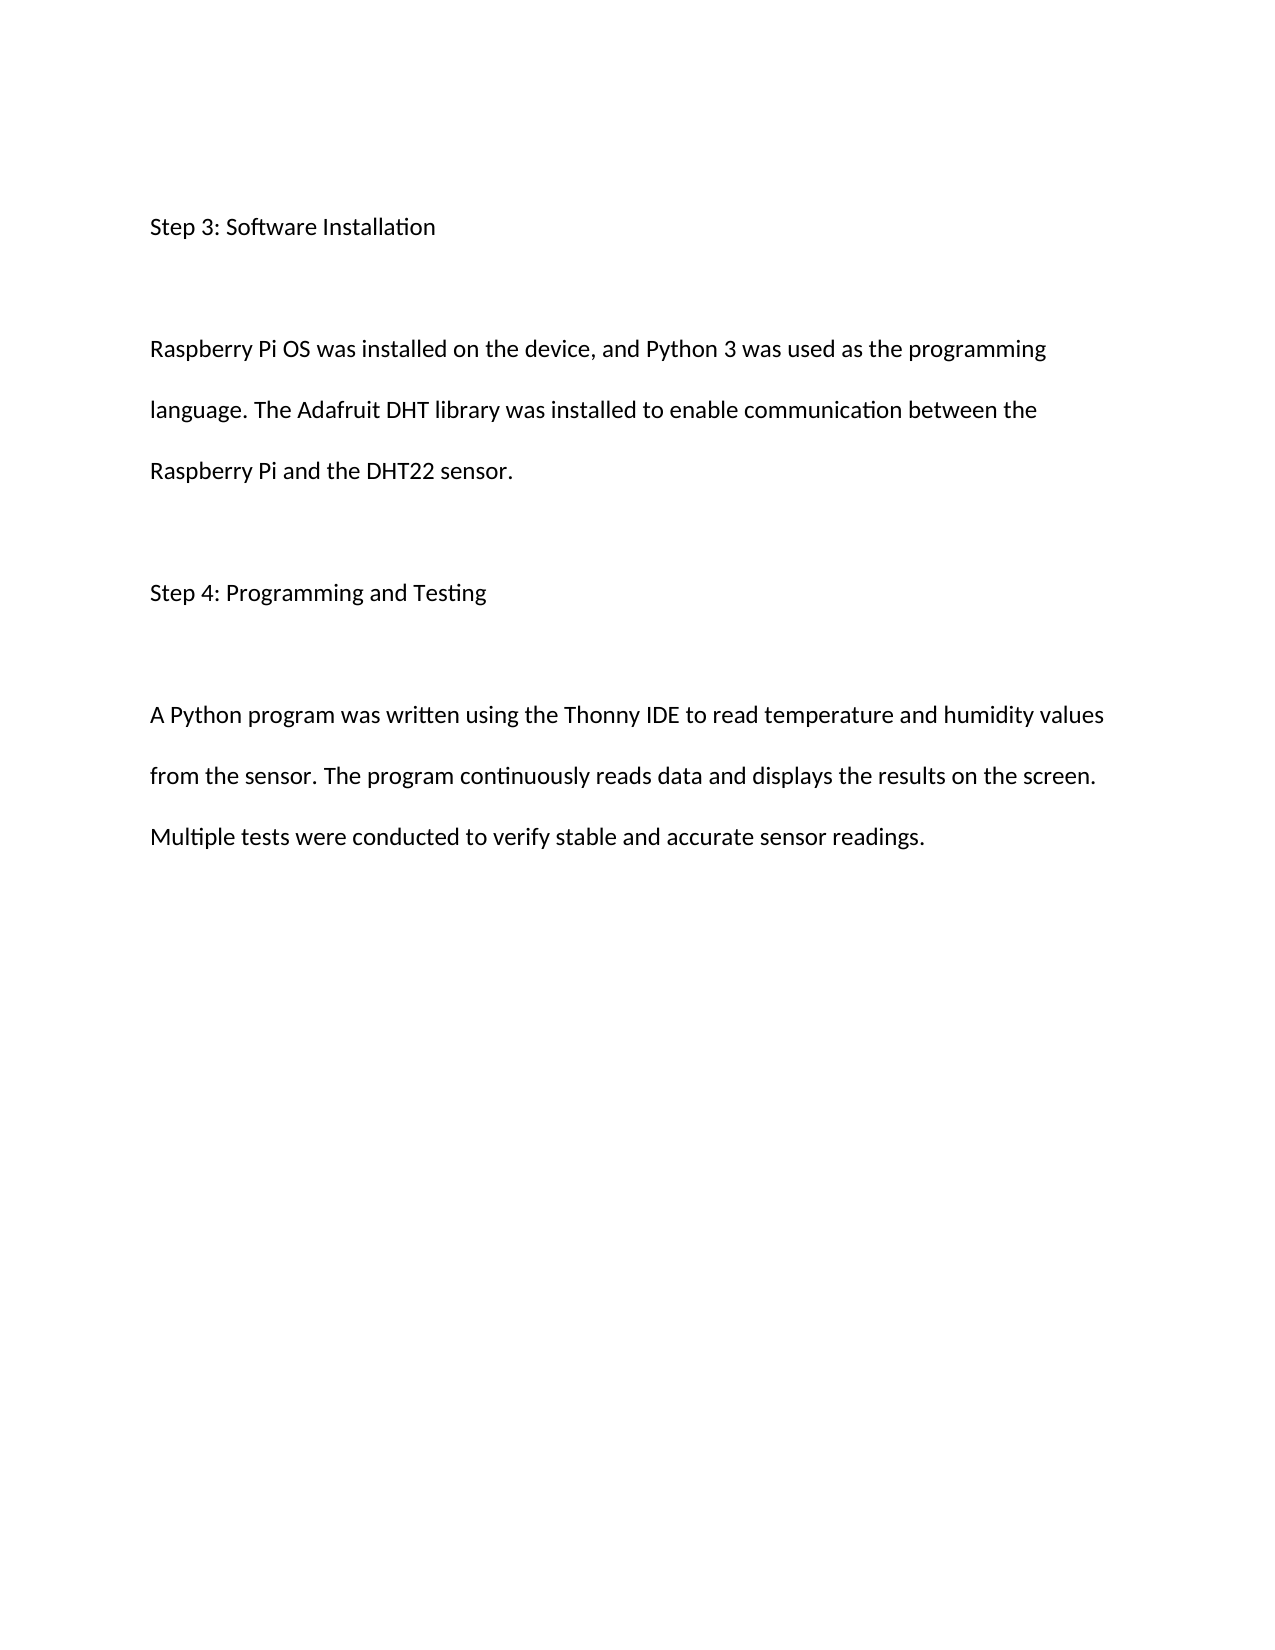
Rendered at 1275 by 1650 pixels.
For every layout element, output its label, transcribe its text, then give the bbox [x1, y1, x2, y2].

text Step 3: Software Installation [150, 211, 1125, 242]
text Raspberry Pi OS was installed on the device, and Python 3 was used as the programming language. The Adafruit DHT library was installed to enable communication between the Raspberry Pi and the DHT22 sensor. [150, 333, 1125, 486]
text Step 4: Programming and Testing [150, 577, 1125, 608]
text A Python program was written using the Thonny IDE to read temperature and humidity values from the sensor. The program continuously reads data and displays the results on the screen. Multiple tests were conducted to verify stable and accurate sensor readings. [150, 699, 1125, 852]
